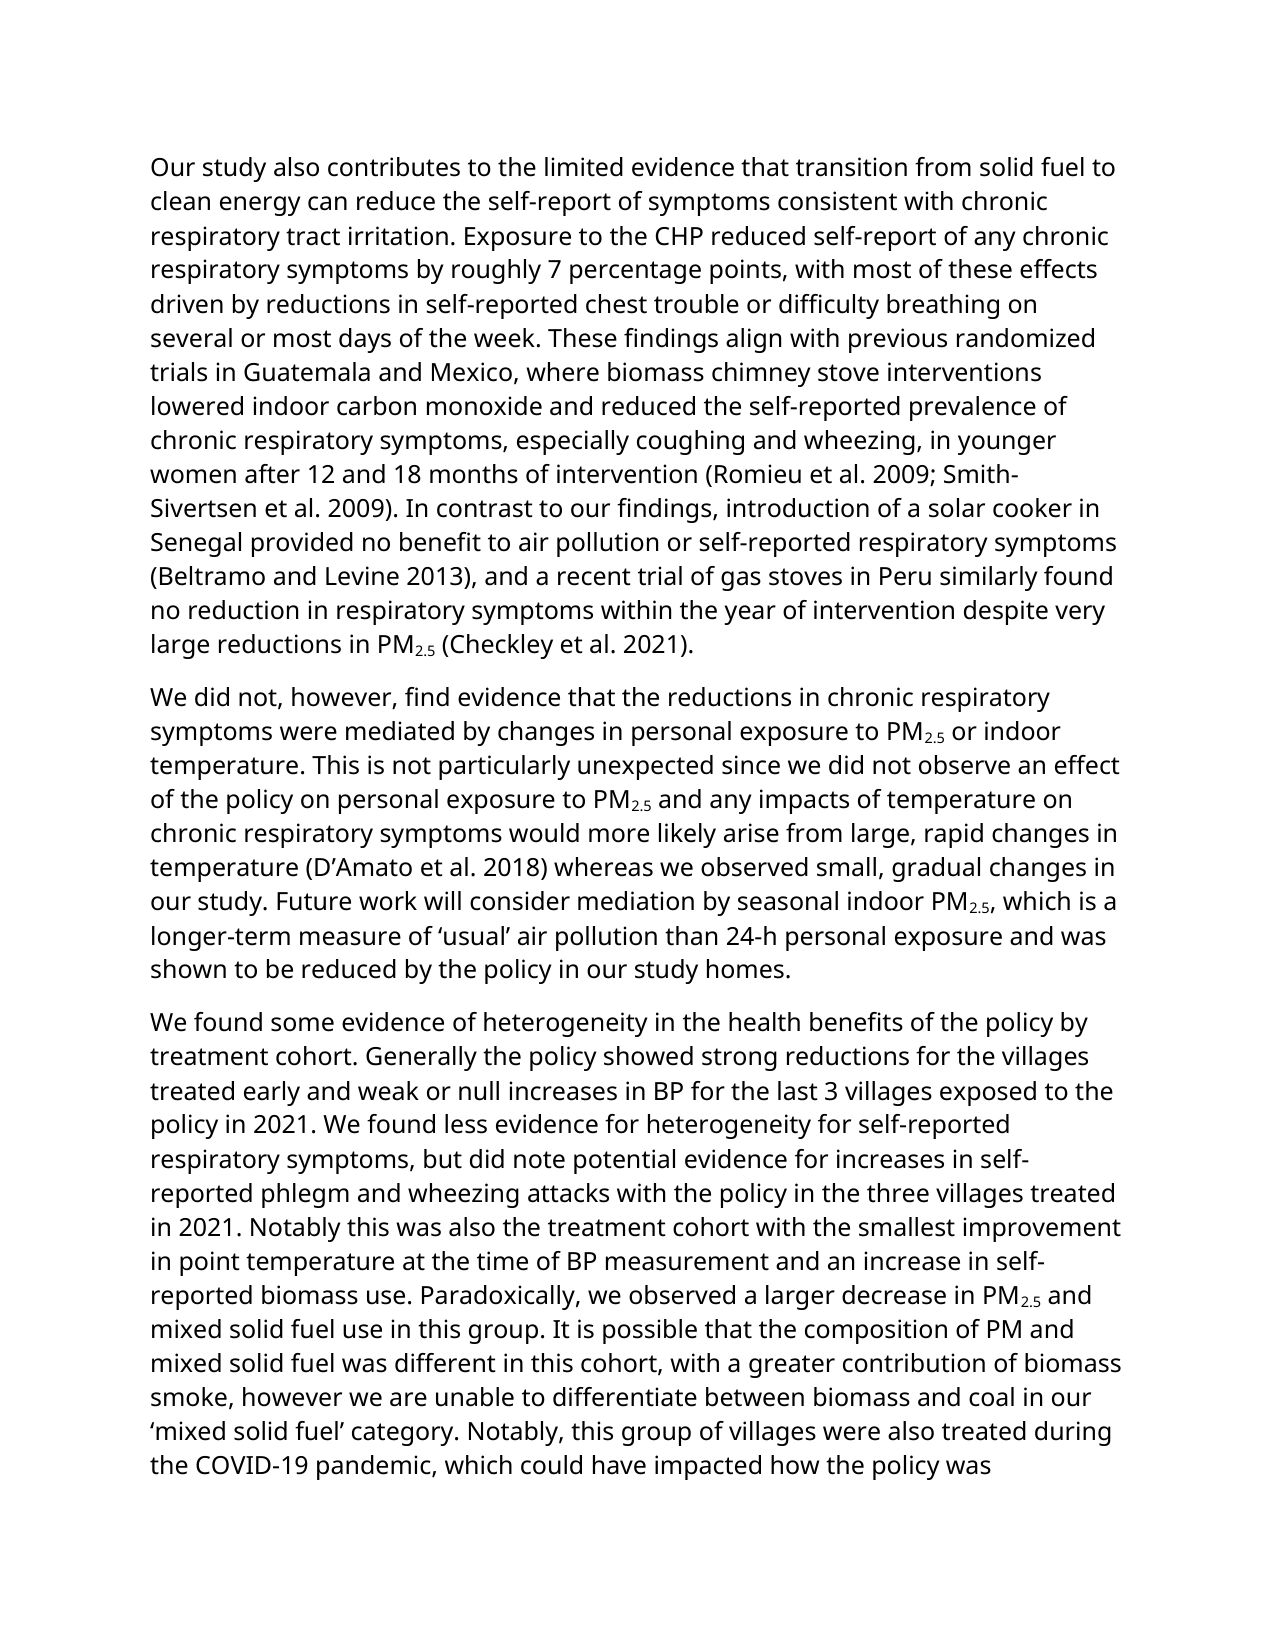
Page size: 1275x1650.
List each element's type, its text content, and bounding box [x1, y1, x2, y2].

text Our study also contributes to the limited evidence that transition from solid fuel to clean energy can reduce the self-report of symptoms consistent with chronic respiratory tract irritation. Exposure to the CHP reduced self-report of any chronic respiratory symptoms by roughly 7 percentage points, with most of these effects driven by reductions in self-reported chest trouble or difficulty breathing on several or most days of the week. These findings align with previous randomized trials in Guatemala and Mexico, where biomass chimney stove interventions lowered indoor carbon monoxide and reduced the self-reported prevalence of chronic respiratory symptoms, especially coughing and wheezing, in younger women after 12 and 18 months of intervention (Romieu et al. 2009; Smith-Sivertsen et al. 2009). In contrast to our findings, introduction of a solar cooker in Senegal provided no benefit to air pollution or self-reported respiratory symptoms (Beltramo and Levine 2013), and a recent trial of gas stoves in Peru similarly found no reduction in respiratory symptoms within the year of intervention despite very large reductions in PM2.5 (Checkley et al. 2021). [150, 150, 1125, 661]
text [150, 1005, 1125, 1482]
text We did not, however, find evidence that the reductions in chronic respiratory symptoms were mediated by changes in personal exposure to PM2.5 or indoor temperature. This is not particularly unexpected since we did not observe an effect of the policy on personal exposure to PM2.5 and any impacts of temperature on chronic respiratory symptoms would more likely arise from large, rapid changes in temperature (D’Amato et al. 2018) whereas we observed small, gradual changes in our study. Future work will consider mediation by seasonal indoor PM2.5, which is a longer-term measure of ‘usual’ air pollution than 24-h personal exposure and was shown to be reduced by the policy in our study homes. [150, 680, 1125, 986]
